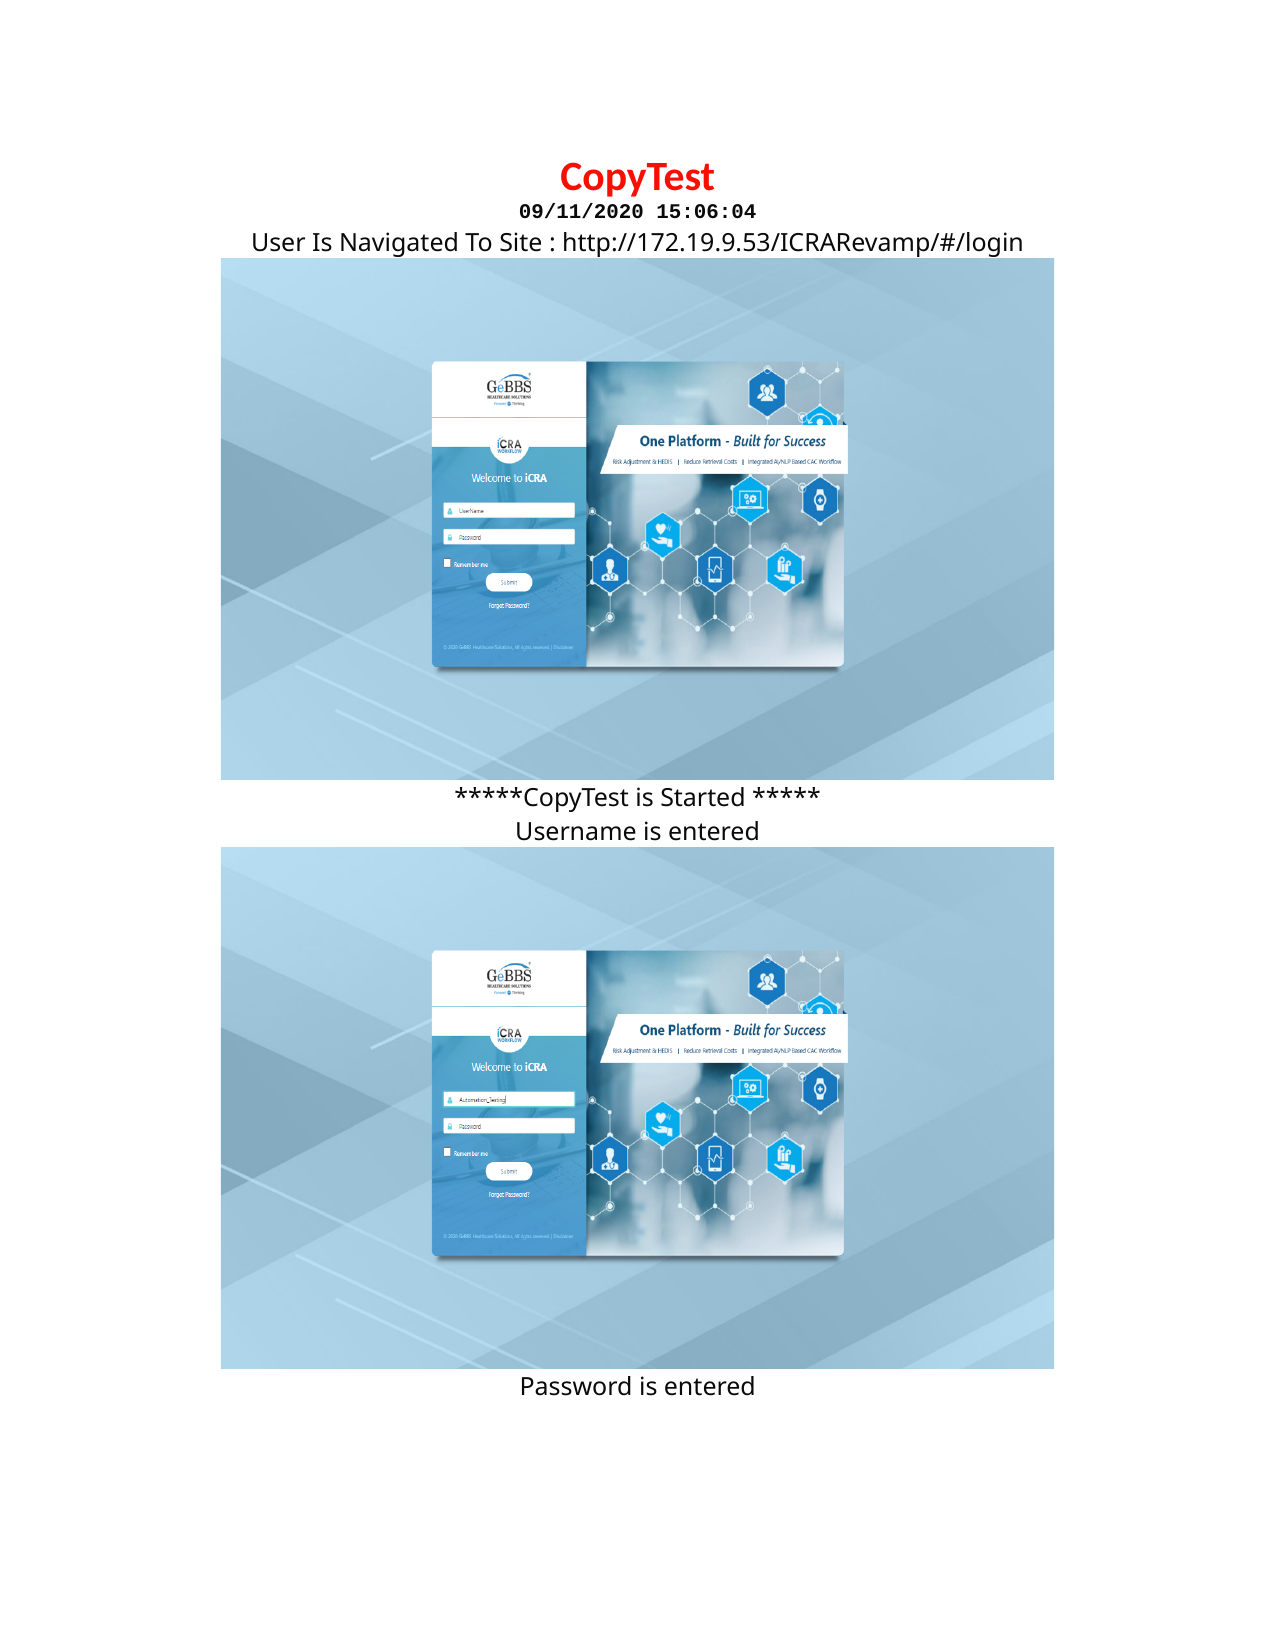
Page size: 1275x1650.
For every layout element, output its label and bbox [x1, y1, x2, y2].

text [150, 150, 1125, 1408]
picture [220, 853, 1055, 1375]
picture [220, 264, 1055, 786]
